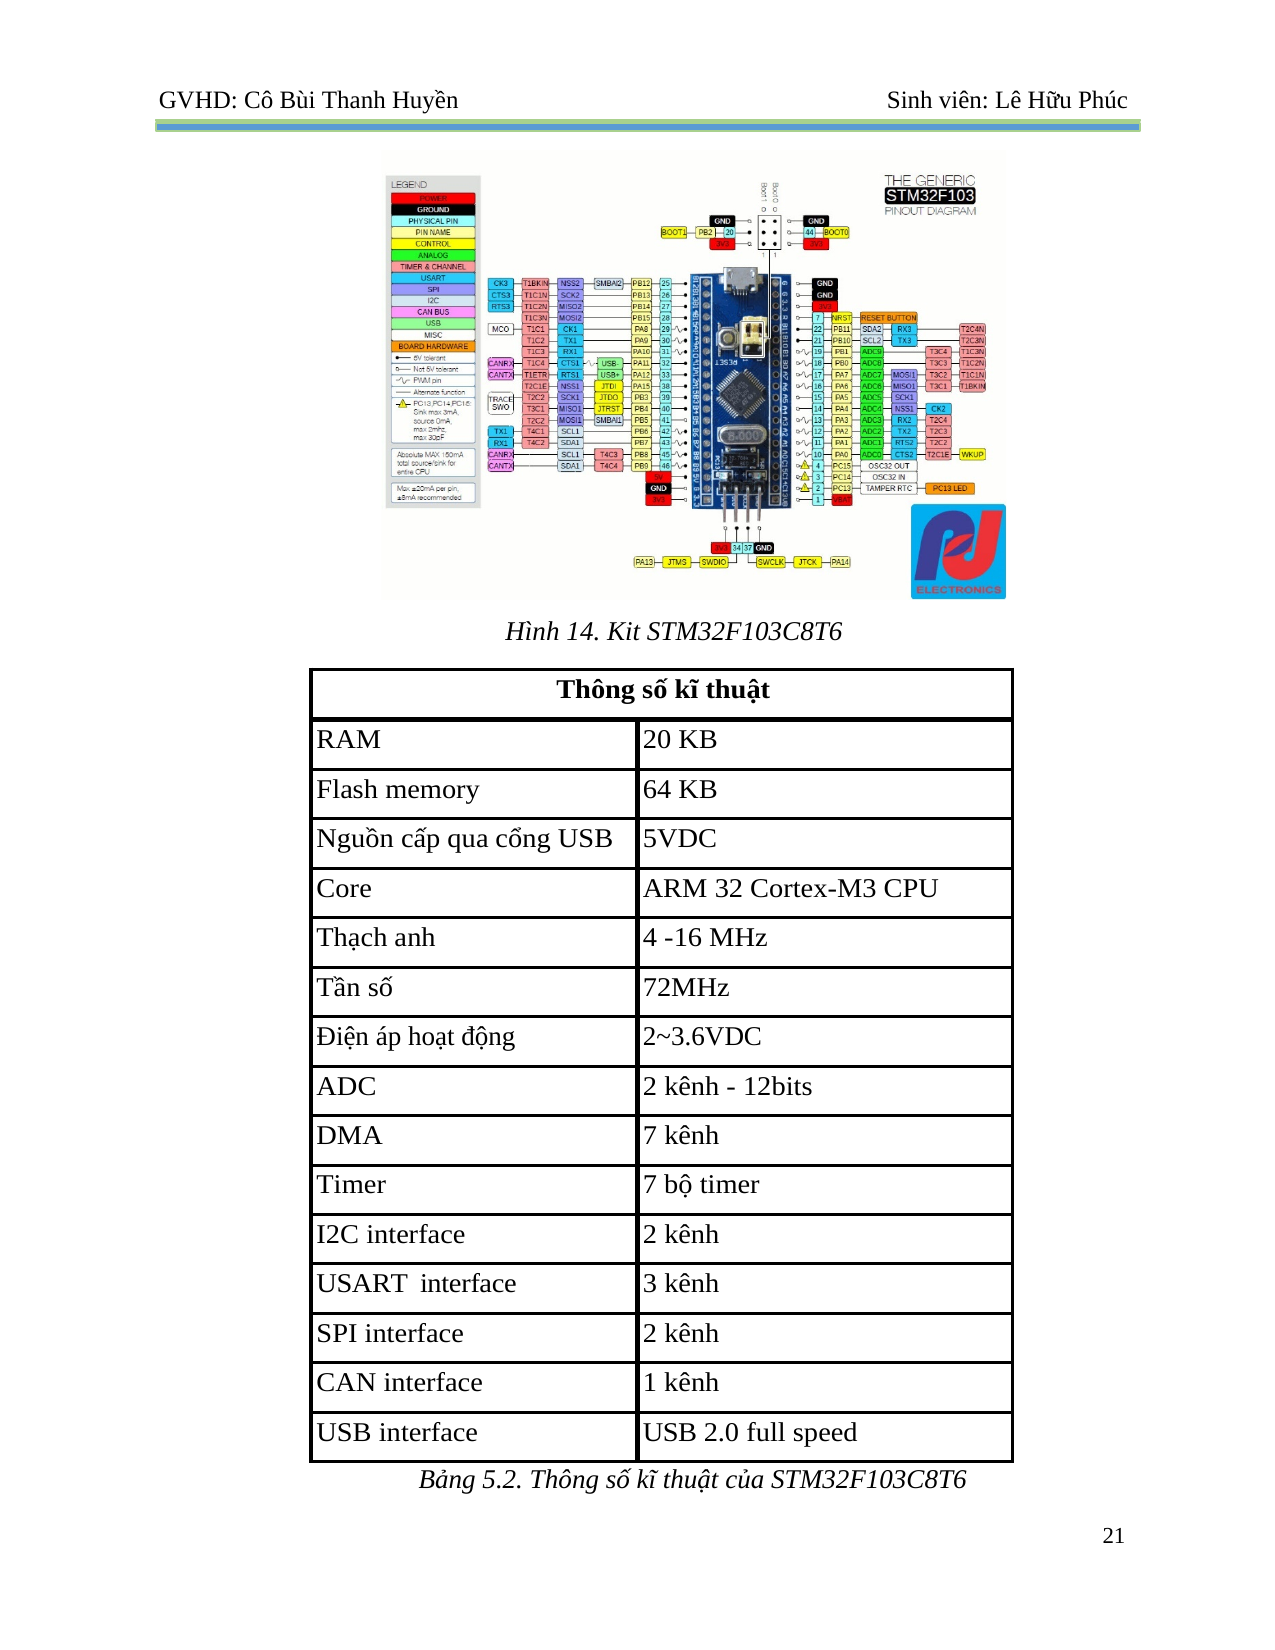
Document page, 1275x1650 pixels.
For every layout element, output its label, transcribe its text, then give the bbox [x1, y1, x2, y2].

table_cell USB interface [313, 1414, 635, 1460]
table_cell I2C interface [313, 1216, 635, 1262]
table_cell Tần số [313, 969, 635, 1015]
picture [381, 150, 1007, 600]
table_cell 5VDC [640, 820, 1011, 867]
table_cell USART interface [313, 1265, 635, 1312]
table_cell Timer [313, 1167, 635, 1213]
table_cell Flash memory [313, 771, 635, 817]
table_cell 2~3.6VDC [640, 1018, 1011, 1065]
table_cell DMA [313, 1117, 635, 1163]
table_cell 20 KB [640, 722, 1011, 768]
table_cell Thạch anh [313, 919, 635, 966]
table_cell 72MHz [640, 969, 1011, 1015]
table_cell Nguồn cấp qua cổng USB [313, 820, 635, 867]
table_cell 3 kênh [640, 1265, 1011, 1312]
table_cell 64 KB [640, 771, 1011, 817]
table_cell CAN interface [313, 1364, 635, 1411]
table_cell RAM [313, 722, 635, 768]
table_cell 7 kênh [640, 1117, 1011, 1163]
table_cell Core [313, 870, 635, 916]
table_cell Điện áp hoạt động [313, 1018, 635, 1065]
table_cell 2 kênh - 12bits [640, 1068, 1011, 1114]
table_cell 2 kênh [640, 1216, 1011, 1262]
table_cell ARM 32 Cortex-M3 CPU [640, 870, 1011, 916]
text Bảng 5.2. Thông số kĩ thuật của STM32F103C8T6 [262, 1463, 1125, 1494]
table_cell 1 kênh [640, 1364, 1011, 1411]
text Hình 14. Kit STM32F103C8T6 [150, 616, 1125, 647]
table_header Thông số kĩ thuật [313, 671, 1011, 717]
table_cell SPI interface [313, 1315, 635, 1361]
table_cell 2 kênh [640, 1315, 1011, 1361]
table_cell 4 -16 MHz [640, 919, 1011, 966]
table_cell USB 2.0 full speed [640, 1414, 1011, 1460]
table_cell ADC [313, 1068, 635, 1114]
table_cell 7 bộ timer [640, 1167, 1011, 1213]
